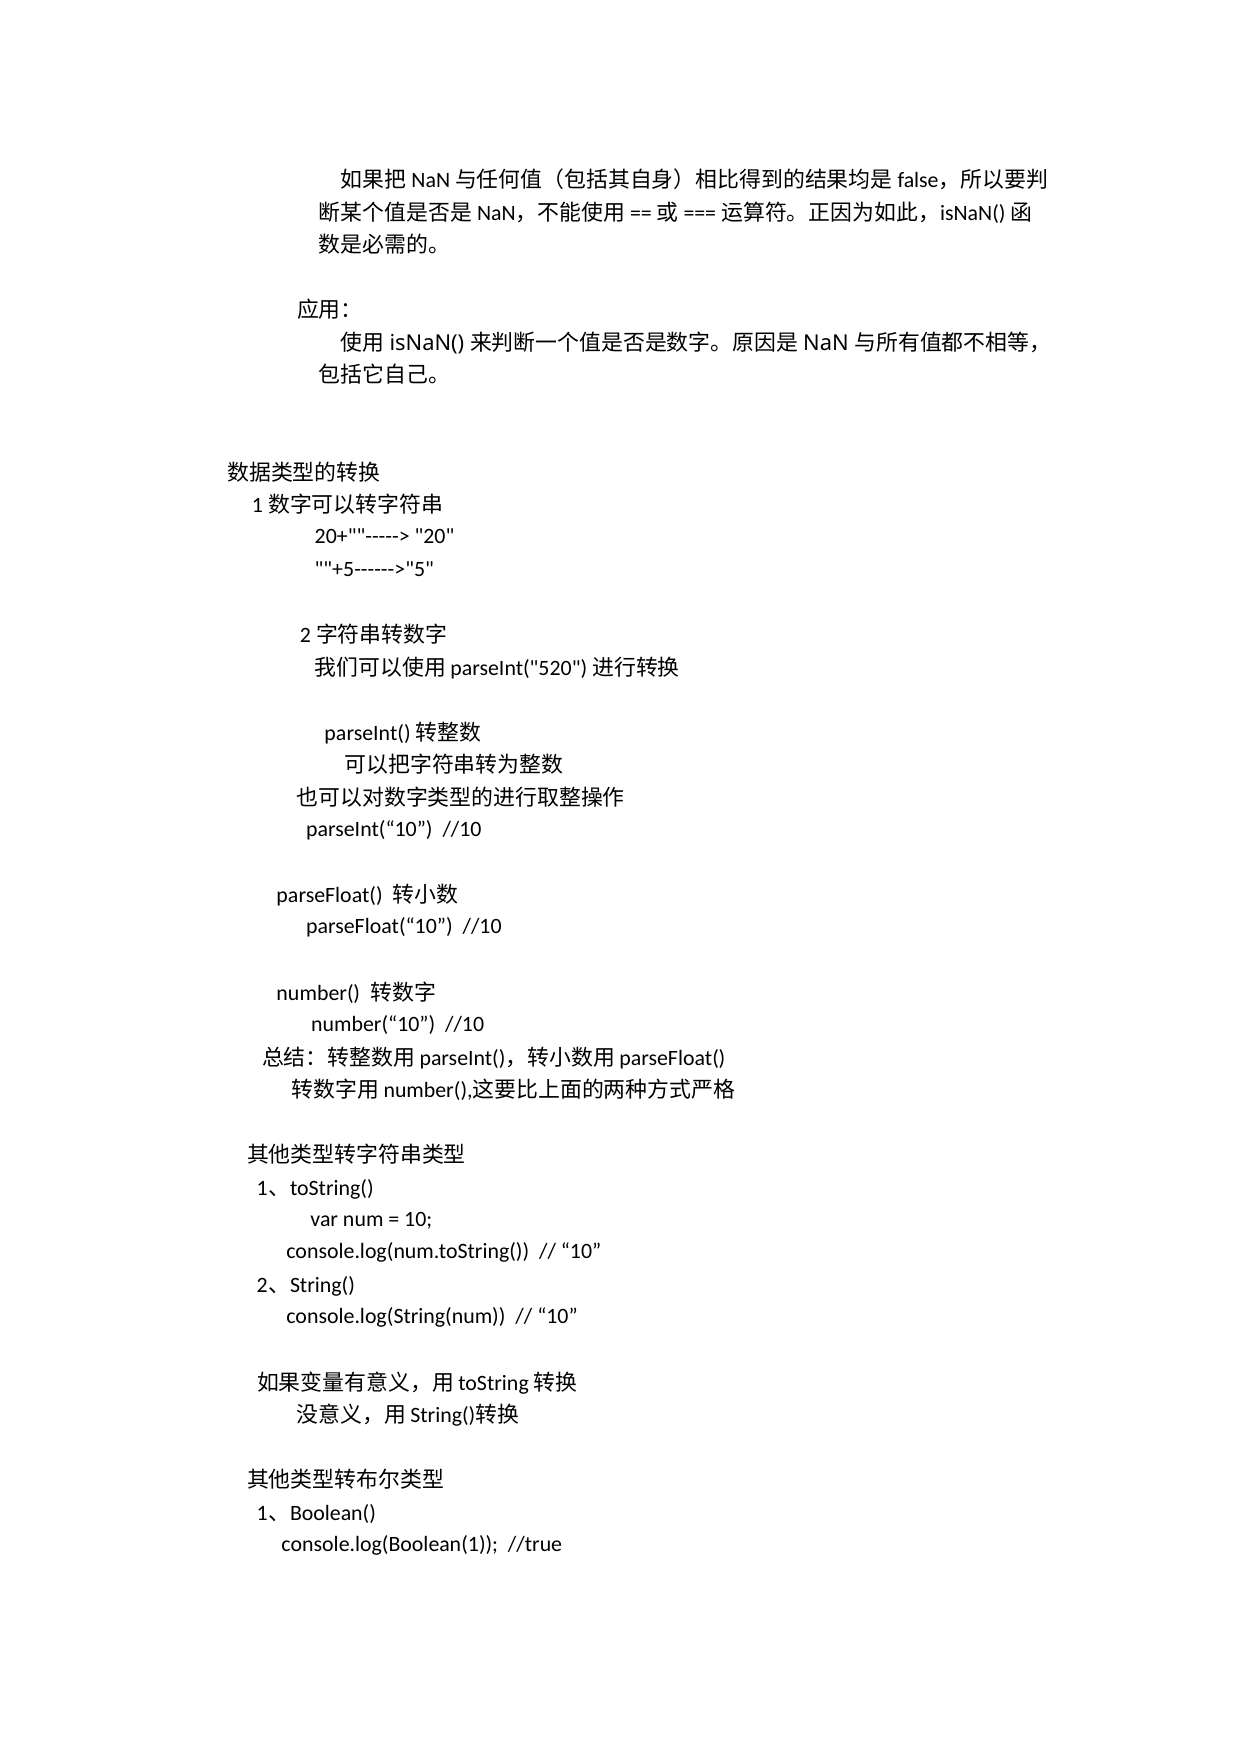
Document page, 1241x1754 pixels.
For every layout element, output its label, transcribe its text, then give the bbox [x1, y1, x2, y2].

text 1、toString() [187, 1169, 1053, 1202]
text 总结：转整数用parseInt()，转小数用parseFloat() [187, 1039, 1053, 1072]
text console.log(Boolean(1)); //true [187, 1527, 1053, 1559]
text 我们可以使用parseInt("520") 进行转换 [187, 649, 1053, 682]
text 2、String() [187, 1267, 1053, 1299]
text 转数字用number(),这要比上面的两种方式严格 [187, 1072, 1053, 1104]
text console.log(num.toString()) // “10” [187, 1234, 1053, 1267]
text 如果变量有意义，用toString转换 [187, 1364, 1053, 1397]
text 可以把字符串转为整数 [187, 747, 1053, 779]
text 没意义，用String()转换 [187, 1397, 1053, 1429]
text parseFloat() 转小数 [187, 877, 1053, 909]
text 使用 isNaN() 来判断一个值是否是数字。原因是 NaN 与所有值都不相等，包括它自己。 [319, 324, 1053, 389]
text 也可以对数字类型的进行取整操作 [187, 779, 1053, 812]
text 1 数字可以转字符串 [187, 487, 1053, 519]
text var num = 10; [187, 1202, 1053, 1234]
text 20+""-----> "20" [187, 519, 1053, 552]
text 其他类型转布尔类型 [187, 1462, 1053, 1494]
text parseInt(“10”) //10 [187, 812, 1053, 844]
text number(“10”) //10 [187, 1007, 1053, 1039]
text number() 转数字 [187, 974, 1053, 1007]
text parseFloat(“10”) //10 [187, 909, 1053, 942]
text 1、Boolean() [187, 1494, 1053, 1527]
text console.log(String(num)) // “10” [187, 1299, 1053, 1332]
text 数据类型的转换 [187, 454, 1053, 487]
text ""+5------>"5" [187, 552, 1053, 584]
text 2 字符串转数字 [187, 617, 1053, 649]
text parseInt() 转整数 [187, 714, 1053, 747]
text 其他类型转字符串类型 [187, 1137, 1053, 1169]
text 如果把 NaN 与任何值（包括其自身）相比得到的结果均是 false，所以要判断某个值是否是 NaN，不能使用 == 或 === 运算符。正因为如此，isNaN() 函数是必需的。 [319, 162, 1053, 259]
text 应用： [297, 292, 1053, 324]
